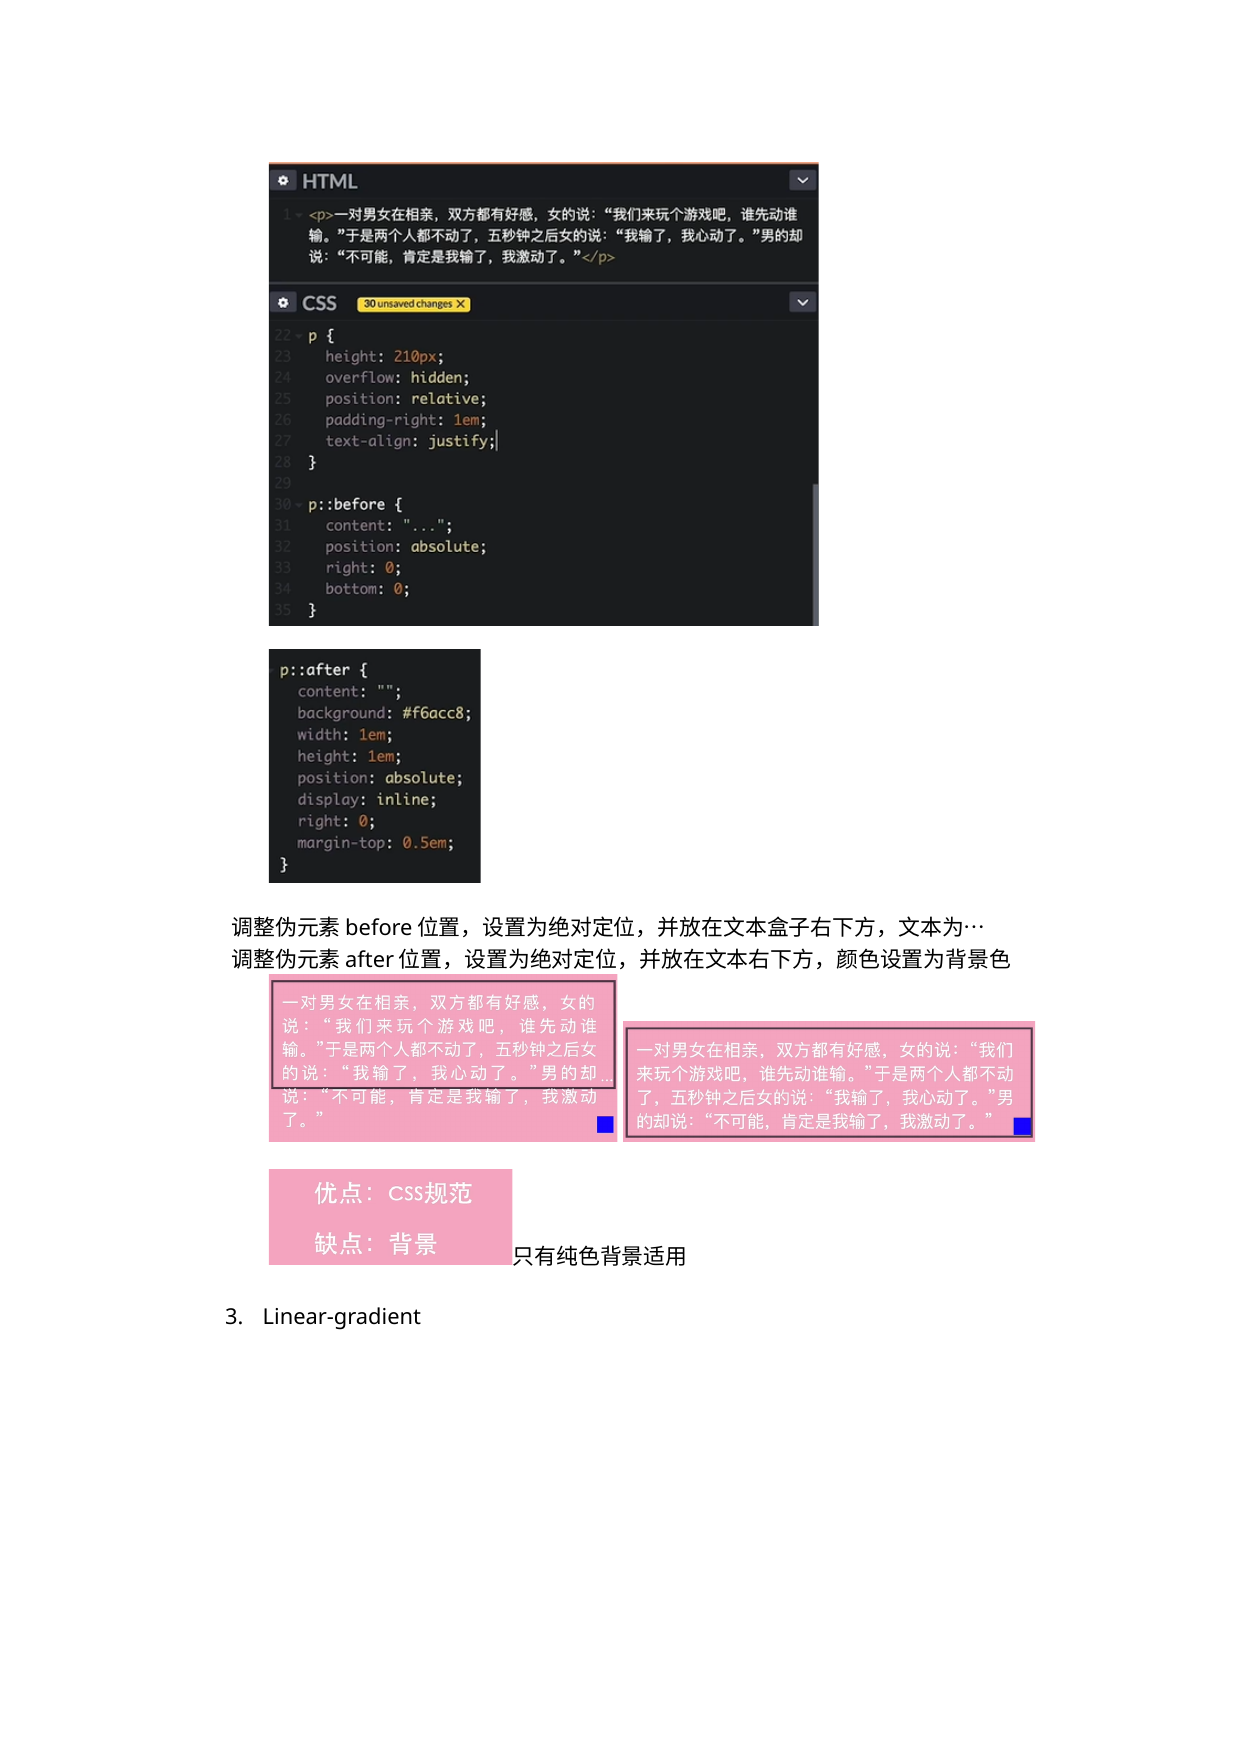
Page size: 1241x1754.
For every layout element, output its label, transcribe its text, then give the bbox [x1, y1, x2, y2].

picture [268, 1169, 513, 1265]
picture [623, 1021, 1036, 1142]
text 只有纯色背景适用 [269, 1169, 1053, 1299]
list Linear-gradient [225, 1299, 1053, 1332]
text 调整伪元素before位置，设置为绝对定位，并放在文本盒子右下方，文本为… [225, 909, 1053, 942]
picture [268, 162, 819, 626]
picture [268, 649, 481, 883]
text 调整伪元素after位置，设置为绝对定位，并放在文本右下方，颜色设置为背景色 [225, 942, 1053, 974]
picture [268, 974, 618, 1142]
